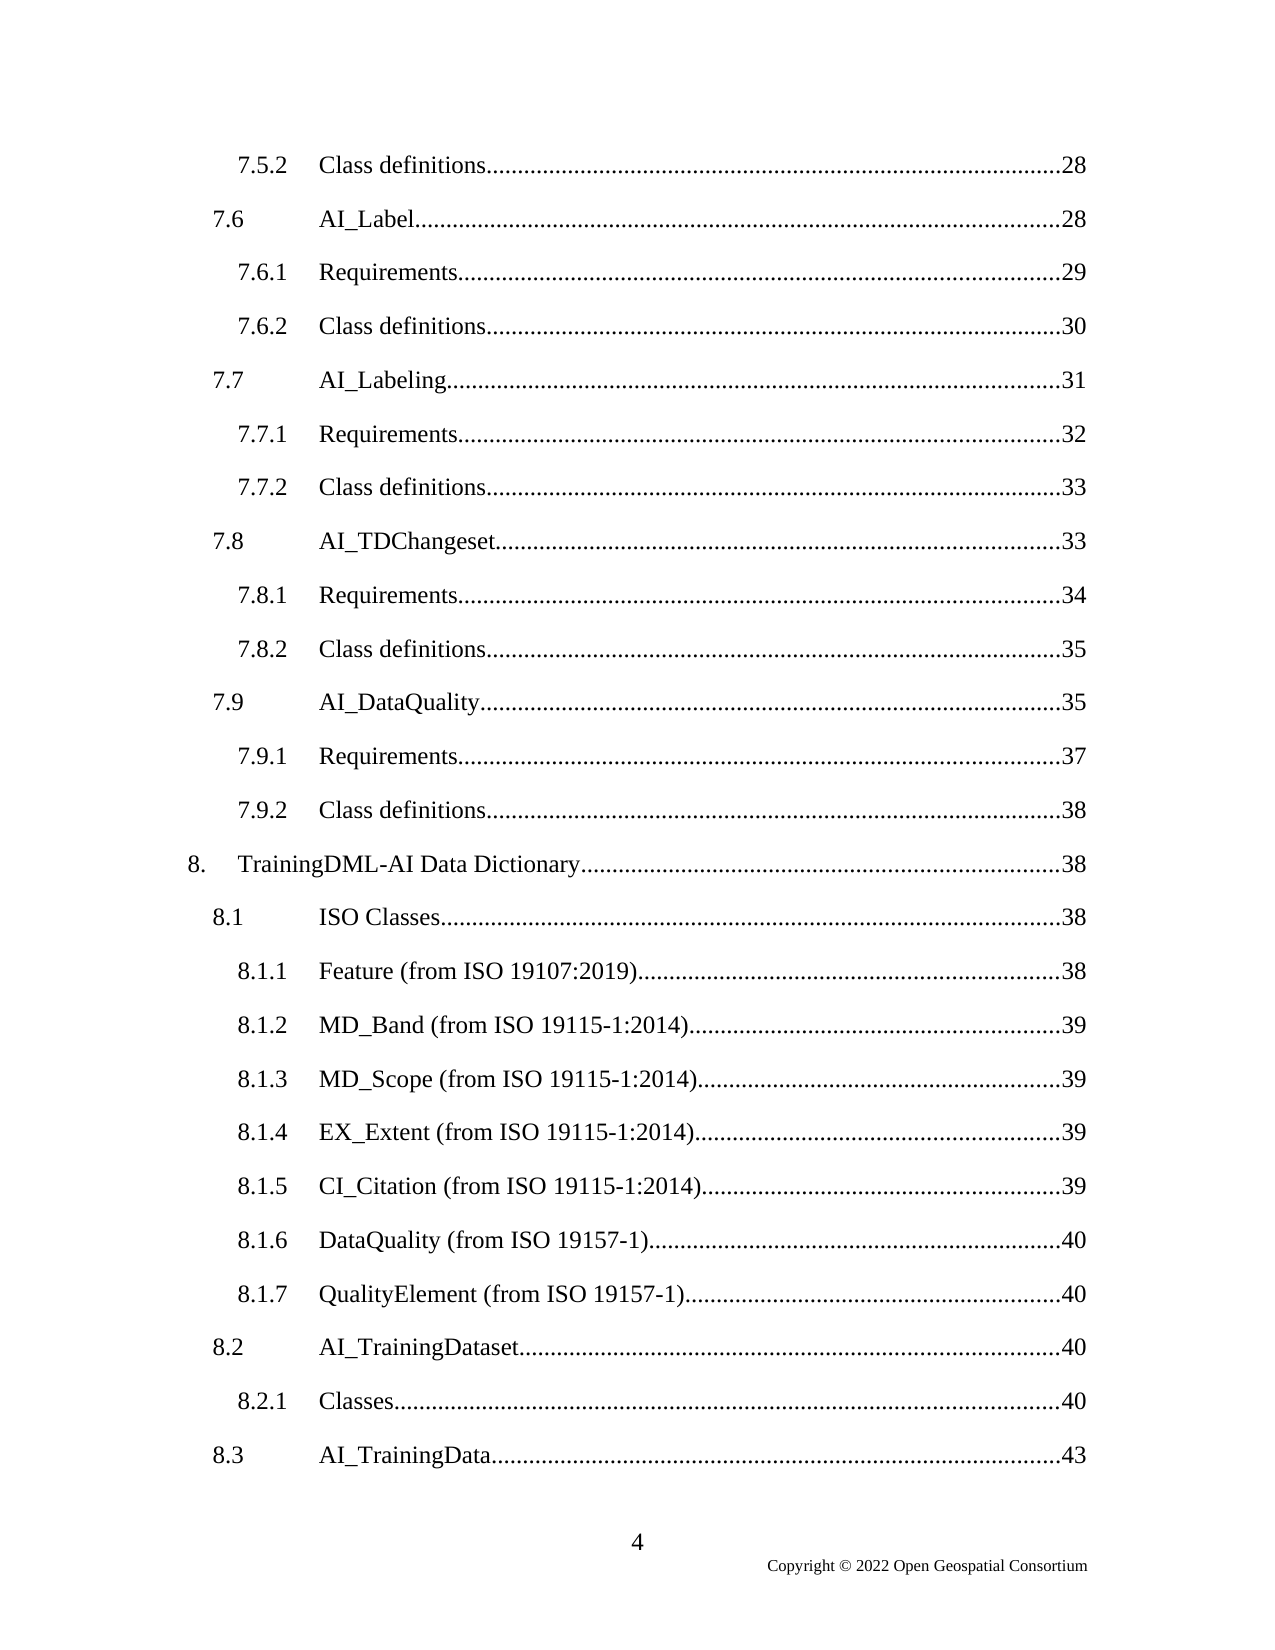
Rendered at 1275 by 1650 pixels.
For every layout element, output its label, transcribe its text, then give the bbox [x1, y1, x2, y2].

text 8.1.2 MD_Band (from ISO 19115-1:2014) 39 [237, 1010, 1087, 1039]
text 8.2.1 Classes 40 [237, 1386, 1087, 1415]
text 7.6 AI_Label 28 [212, 204, 1087, 232]
text 7.9 AI_DataQuality 35 [212, 687, 1087, 716]
text 7.7 AI_Labeling 31 [212, 365, 1087, 394]
text 8.1.1 Feature (from ISO 19107:2019) 38 [237, 956, 1087, 985]
text 7.8.2 Class definitions 35 [237, 634, 1087, 662]
text 7.8.1 Requirements 34 [237, 580, 1087, 609]
text 7.7.2 Class definitions 33 [237, 472, 1087, 501]
text 8.1.7 QualityElement (from ISO 19157-1) 40 [237, 1279, 1087, 1307]
text 8.1.3 MD_Scope (from ISO 19115-1:2014) 39 [237, 1064, 1087, 1092]
text 7.6.1 Requirements 29 [237, 257, 1087, 286]
text 8.1 ISO Classes 38 [212, 902, 1087, 931]
text 7.5.2 Class definitions 28 [237, 150, 1087, 179]
text 7.8 AI_TDChangeset 33 [212, 526, 1087, 555]
text 8.1.4 EX_Extent (from ISO 19115-1:2014) 39 [237, 1117, 1087, 1146]
text 7.9.2 Class definitions 38 [237, 795, 1087, 824]
text 8.3 AI_TrainingData 43 [212, 1440, 1087, 1469]
text 8.1.5 CI_Citation (from ISO 19115-1:2014) 39 [237, 1171, 1087, 1200]
text 7.9.1 Requirements 37 [237, 741, 1087, 770]
text 8. TrainingDML-AI Data Dictionary 38 [187, 849, 1087, 877]
text 8.2 AI_TrainingDataset 40 [212, 1332, 1087, 1361]
text 8.1.6 DataQuality (from ISO 19157-1) 40 [237, 1225, 1087, 1254]
text 7.6.2 Class definitions 30 [237, 311, 1087, 340]
text 7.7.1 Requirements 32 [237, 419, 1087, 447]
